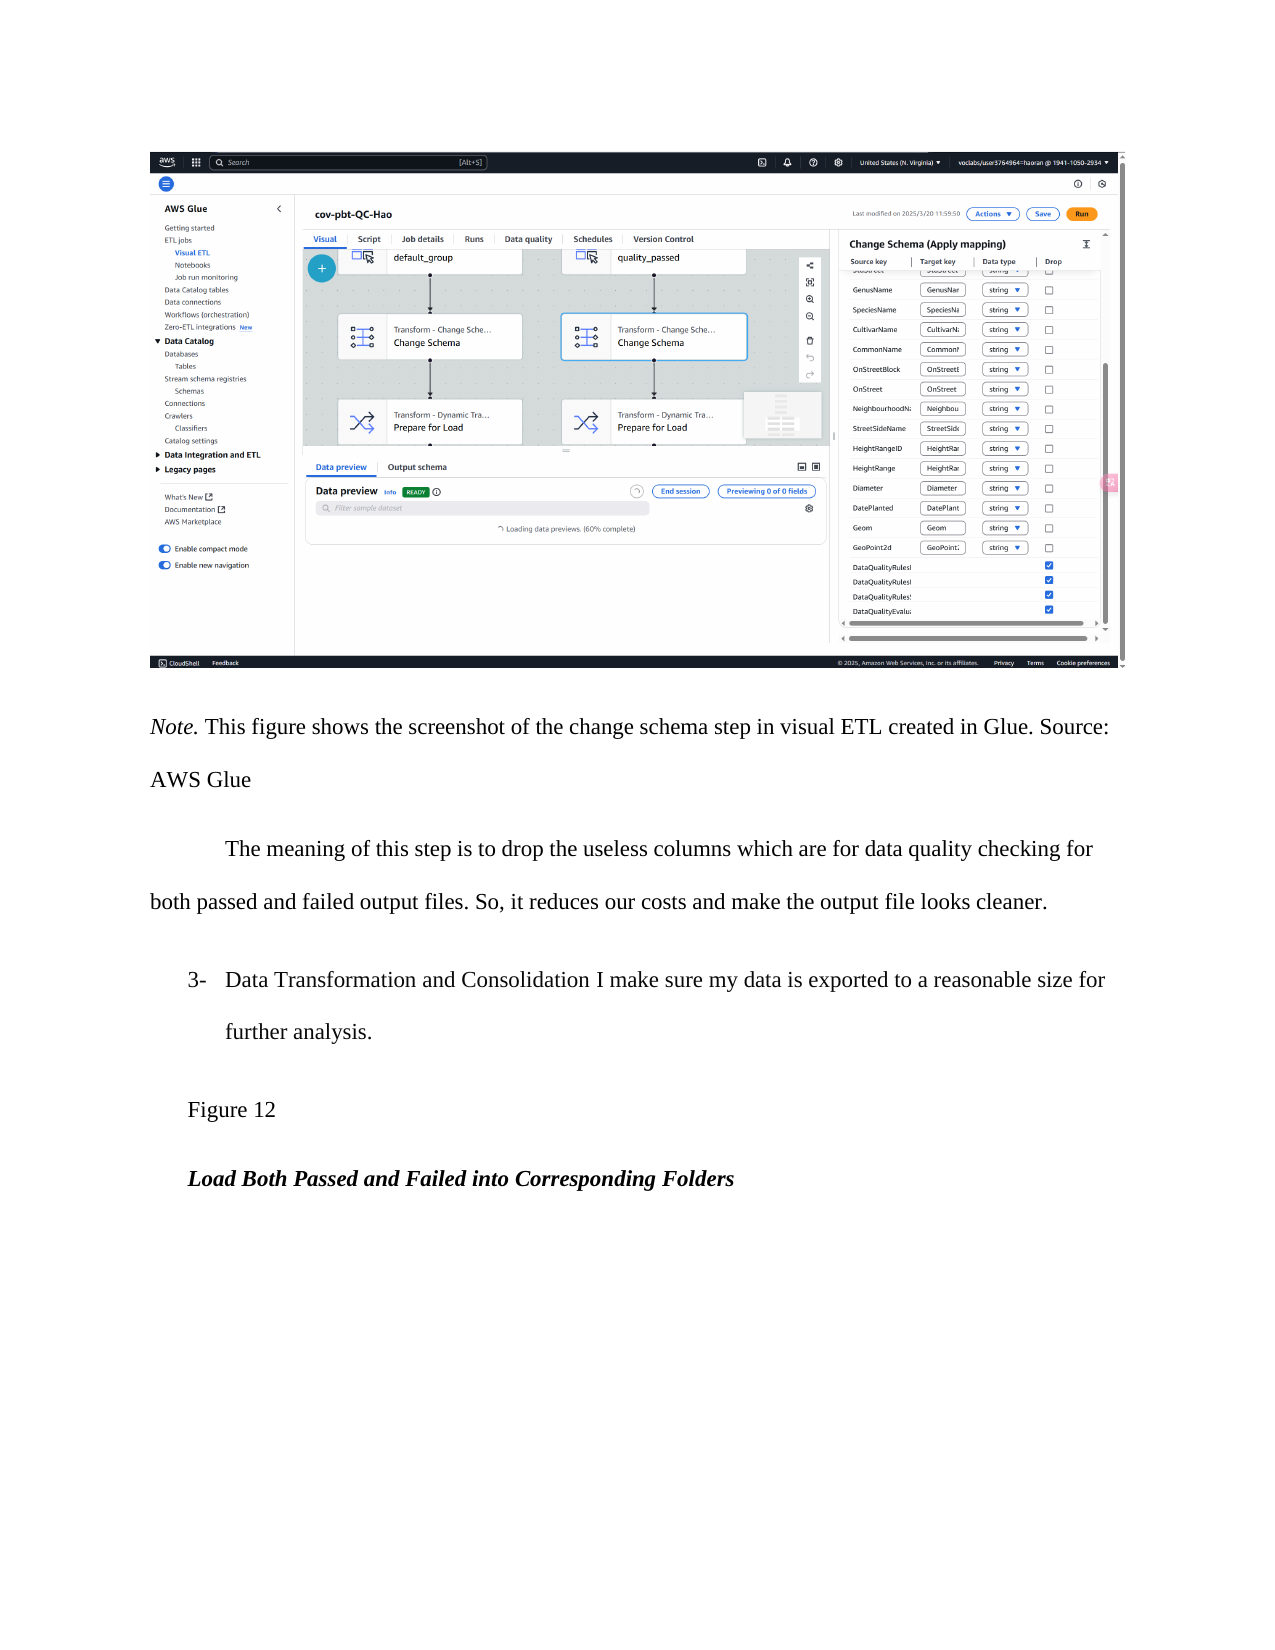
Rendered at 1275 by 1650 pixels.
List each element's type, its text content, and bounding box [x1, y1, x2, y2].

text The meaning of this step is to drop the useless columns which are for data quality checking for both passed and failed output files. So, it reduces our costs and make the output file looks cleaner. [150, 835, 1125, 914]
text Figure 12 [187, 1096, 1125, 1122]
picture [150, 150, 1125, 668]
list Data Transformation and Consolidation I make sure my data is exported to a reasonable size for further analysis. [187, 966, 1125, 1045]
text Load Both Passed and Failed into Corresponding Folders [187, 1166, 1125, 1192]
text Note. This figure shows the screenshot of the change schema step in visual ETL created in Glue. Source: AWS Glue [150, 713, 1125, 792]
